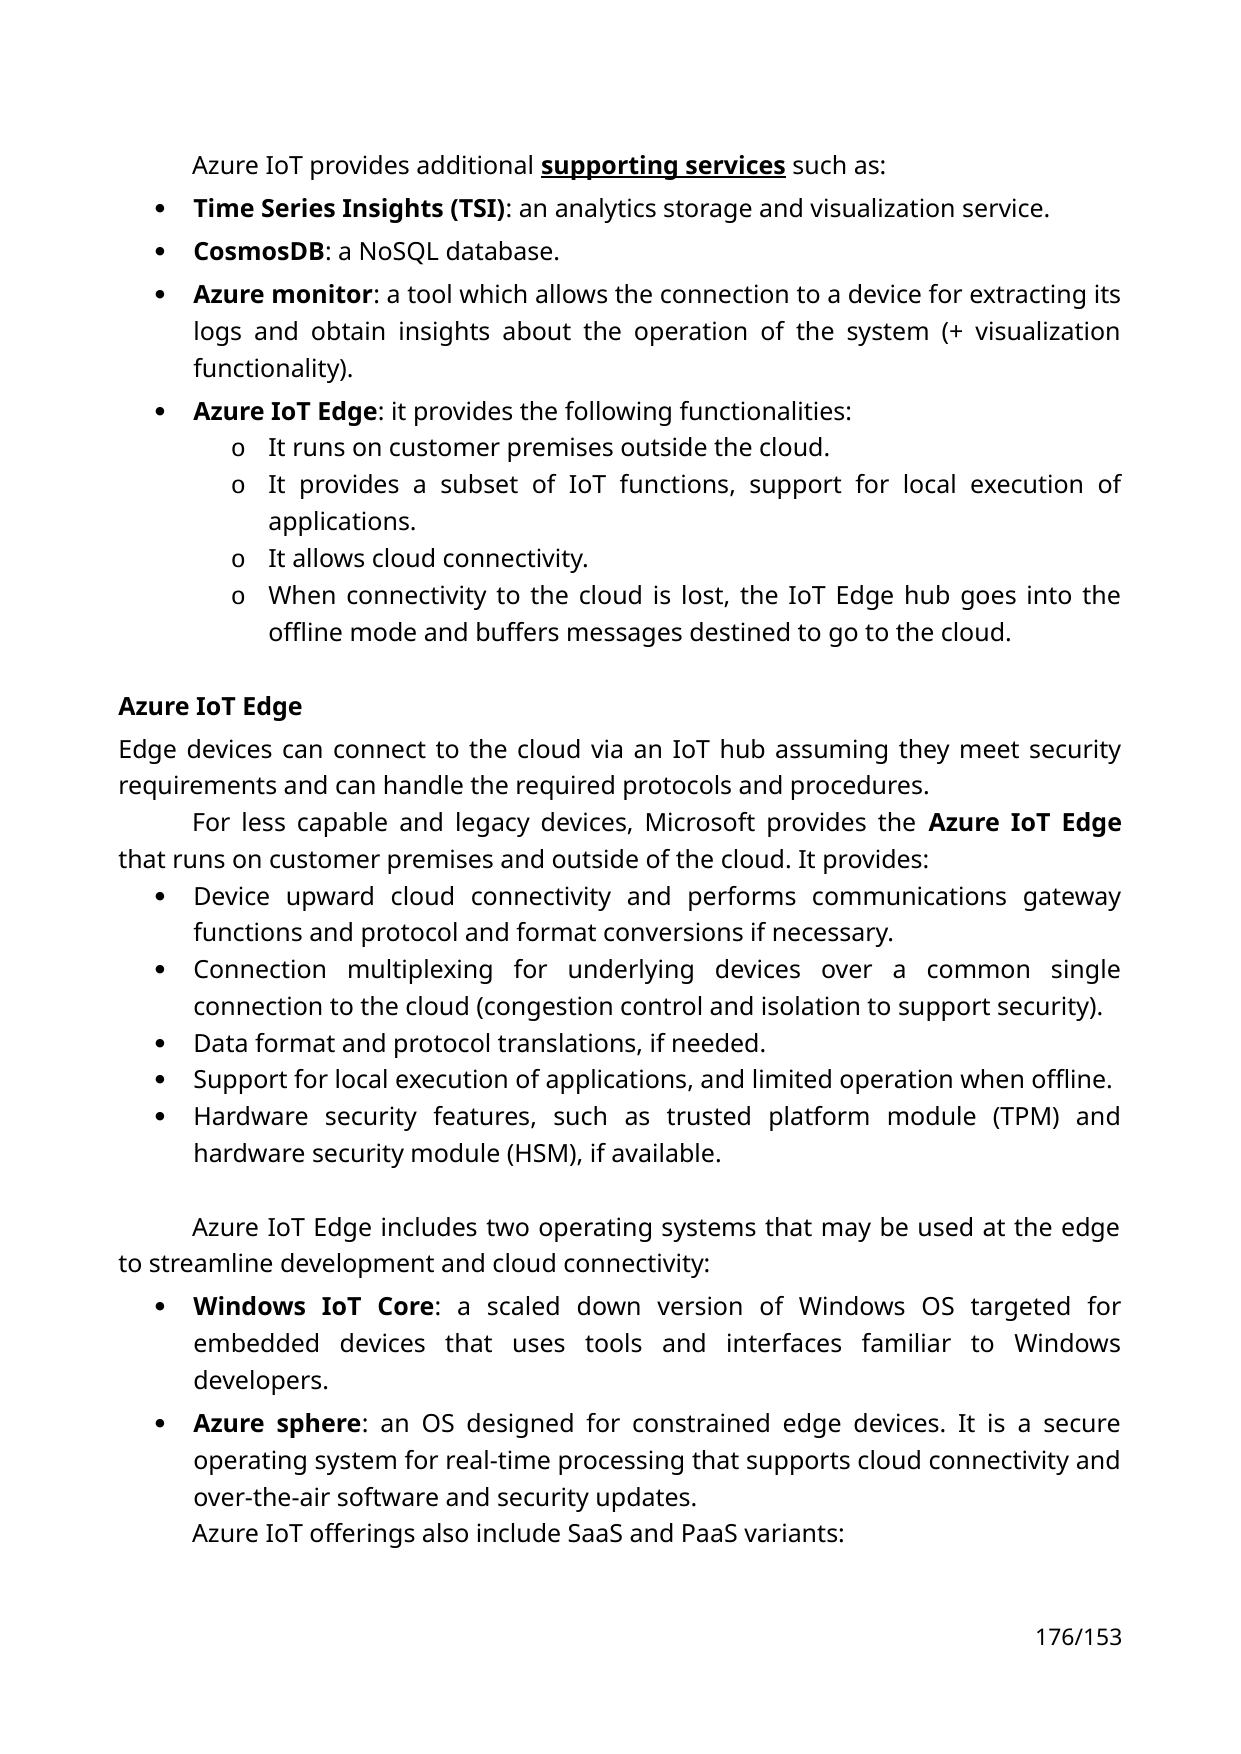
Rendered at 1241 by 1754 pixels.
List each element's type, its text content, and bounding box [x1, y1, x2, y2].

list Azure IoT Edge: it provides the following functionalities: [156, 393, 1122, 427]
list Hardware security features, such as trusted platform module (TPM) and hardware security module (HSM), if available. [156, 1099, 1122, 1170]
list When connectivity to the cloud is lost, the IoT Edge hub goes into the offline mode and buffers messages destined to go to the cloud. [231, 578, 1122, 649]
list It runs on customer premises outside the cloud. [231, 430, 1122, 464]
text Azure IoT Edge [118, 688, 1122, 722]
list Azure monitor: a tool which allows the connection to a device for extracting its logs and obtain insights about the operation of the system (+ visualization functionality). [156, 277, 1122, 384]
list It provides a subset of IoT functions, support for local execution of applications. [231, 467, 1122, 538]
list Connection multiplexing for underlying devices over a common single connection to the cloud (congestion control and isolation to support security). [156, 952, 1122, 1023]
list Azure IoT provides additional supporting services such as: [118, 148, 1122, 182]
list For less capable and legacy devices, Microsoft provides the Azure IoT Edge that runs on customer premises and outside of the cloud. It provides: [118, 805, 1122, 876]
list Azure IoT Edge includes two operating systems that may be used at the edge to streamline development and cloud connectivity: [118, 1209, 1122, 1280]
list It allows cloud connectivity. [231, 541, 1122, 575]
list Support for local execution of applications, and limited operation when offline. [156, 1062, 1122, 1096]
text Edge devices can connect to the cloud via an IoT hub assuming they meet security requirements and can handle the required protocols and procedures. [118, 731, 1122, 802]
list CosmosDB: a NoSQL database. [156, 234, 1122, 268]
list Data format and protocol translations, if needed. [156, 1025, 1122, 1059]
list Azure sphere: an OS designed for constrained edge devices. It is a secure operating system for real-time processing that supports cloud connectivity and over-the-air software and security updates. [156, 1406, 1122, 1513]
list Windows IoT Core: a scaled down version of Windows OS targeted for embedded devices that uses tools and interfaces familiar to Windows developers. [156, 1289, 1122, 1397]
list Device upward cloud connectivity and performs communications gateway functions and protocol and format conversions if necessary. [156, 878, 1122, 949]
list Time Series Insights (TSI): an analytics storage and visualization service. [156, 191, 1122, 225]
list Azure IoT offerings also include SaaS and PaaS variants: [118, 1516, 1122, 1550]
